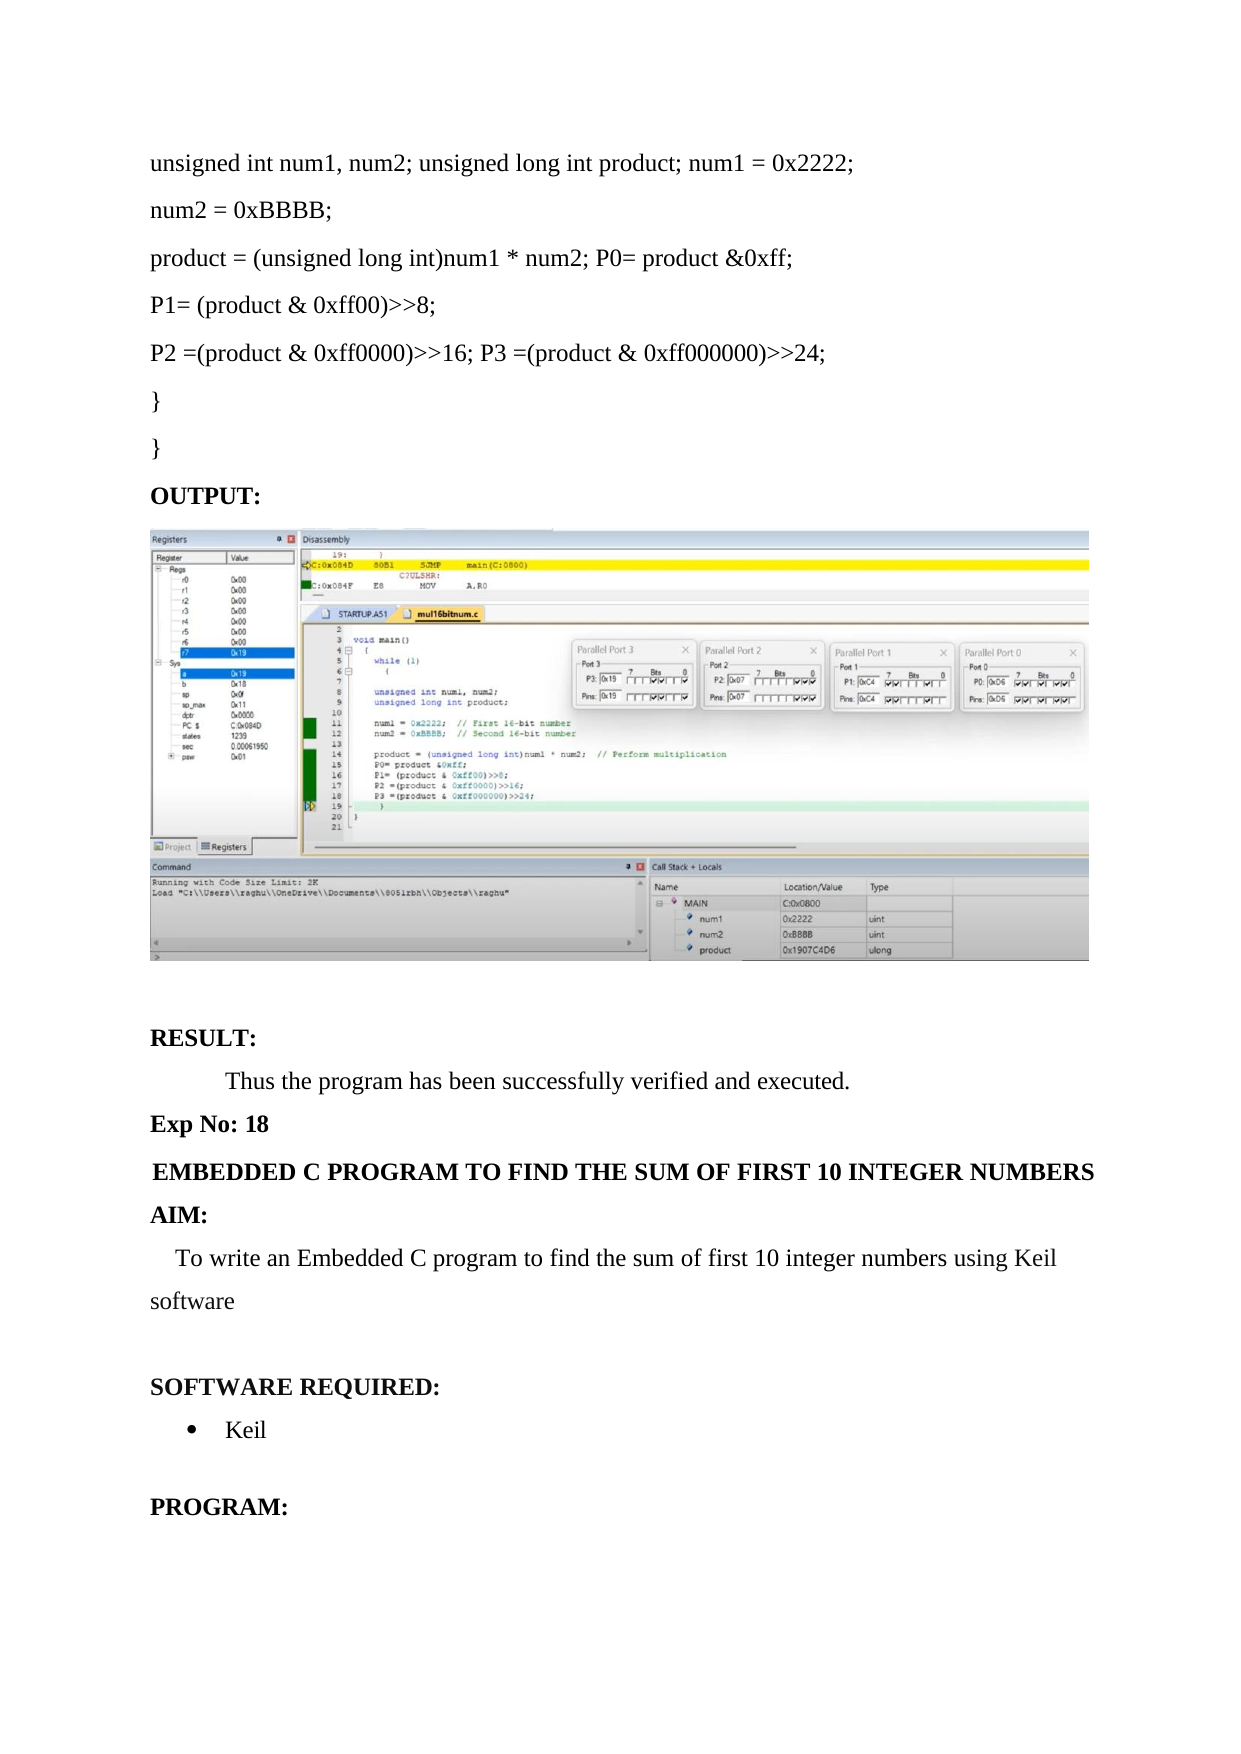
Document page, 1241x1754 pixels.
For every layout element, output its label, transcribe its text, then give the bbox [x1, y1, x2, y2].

text SOFTWARE REQUIRED: [150, 1372, 1137, 1401]
text } [150, 386, 1137, 414]
subtitle OUTPUT: [150, 481, 1137, 510]
picture [150, 528, 1089, 961]
text product = (unsigned long int)num1 * num2; P0= product &0xff; P1= (product & 0xff00)>>8; [150, 243, 824, 319]
subtitle EMBEDDED C PROGRAM TO FIND THE SUM OF FIRST 10 INTEGER NUMBERS AIM: [150, 1157, 1137, 1228]
text To write an Embedded C program to find the sum of first 10 integer numbers using Keil software [150, 1243, 1087, 1315]
text Thus the program has been successfully verified and executed. [225, 1066, 1137, 1094]
subtitle PROGRAM: [150, 1492, 1137, 1520]
text unsigned int num1, num2; unsigned long int product; num1 = 0x2222; num2 = 0xBBBB; [150, 148, 858, 224]
text P2 =(product & 0xff0000)>>16; P3 =(product & 0xff000000)>>24; [150, 338, 1137, 367]
text } [150, 433, 1137, 462]
list Keil [187, 1415, 1137, 1444]
text RESULT: [150, 1023, 1137, 1051]
text Exp No: 18 [150, 1109, 1137, 1138]
